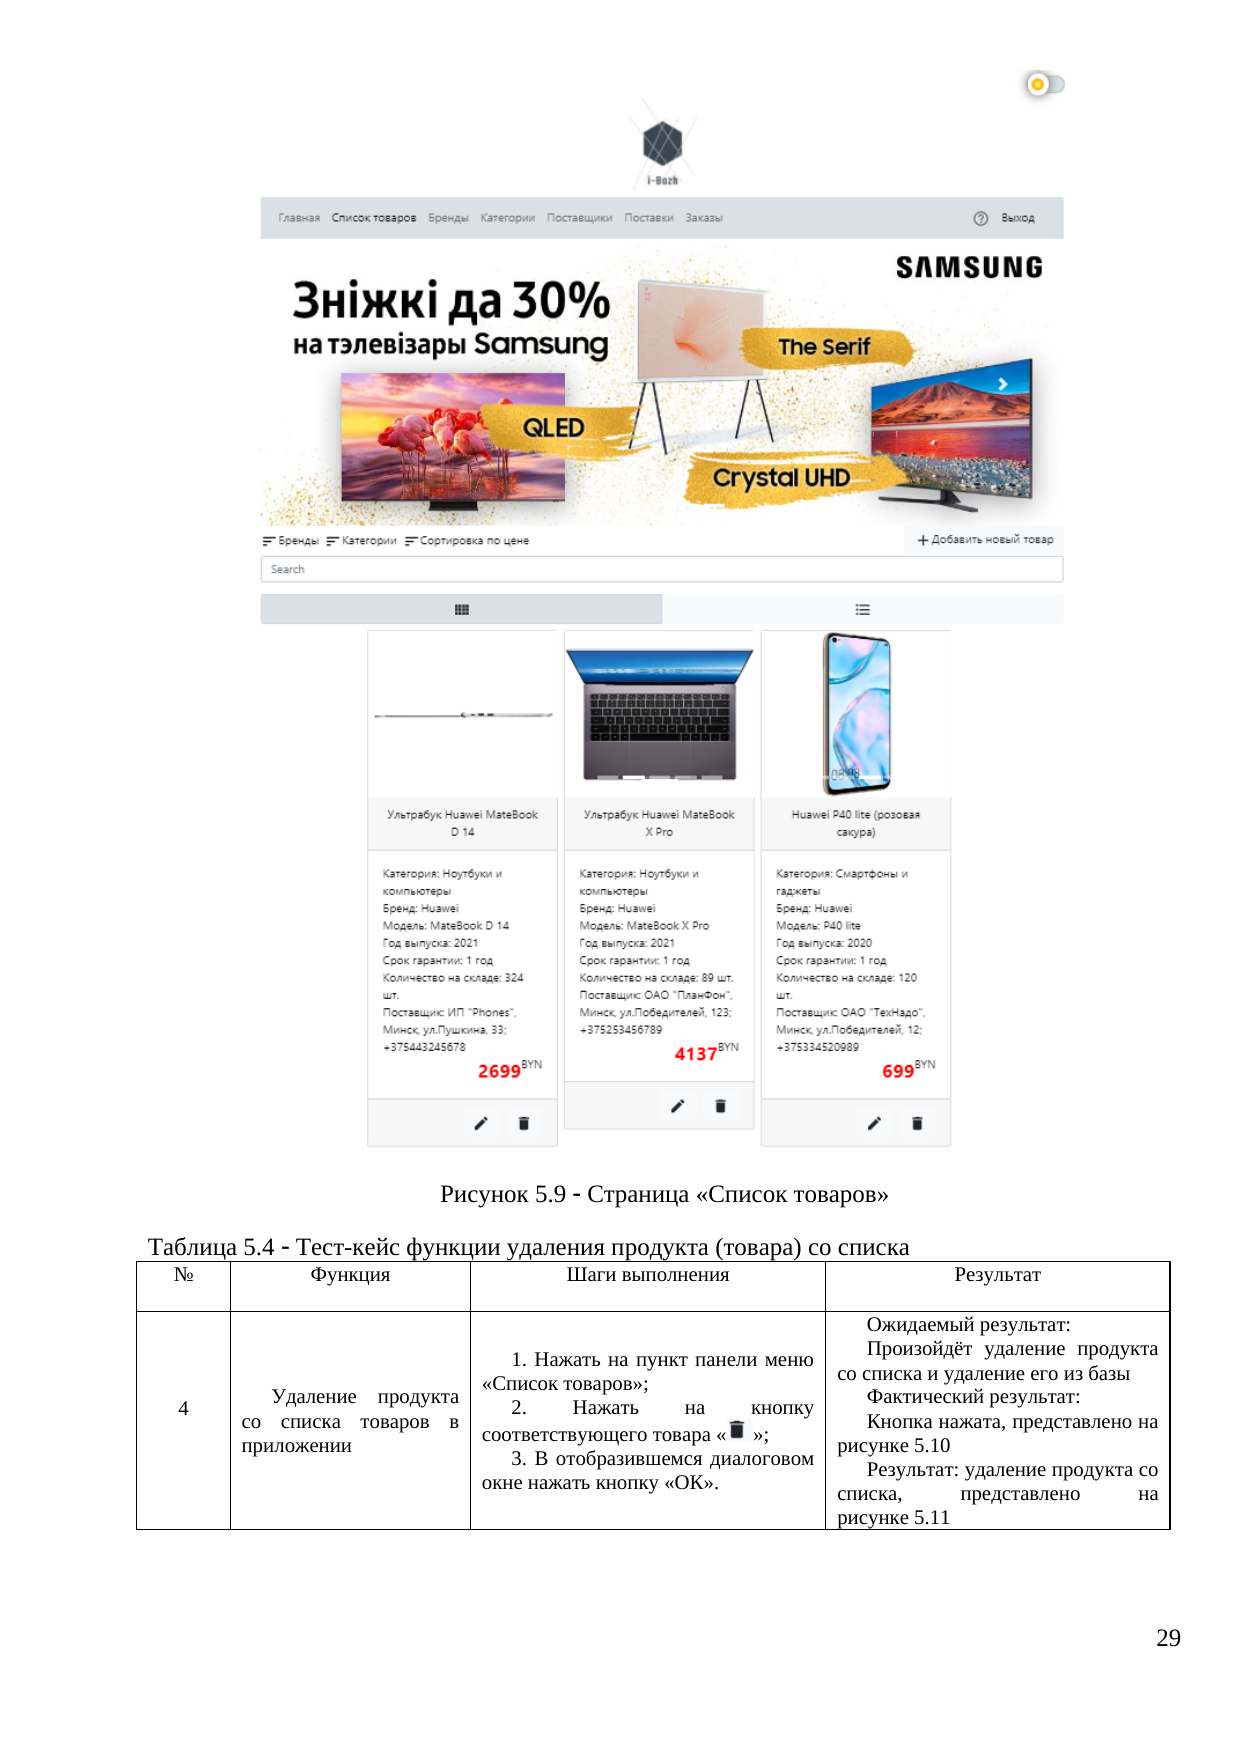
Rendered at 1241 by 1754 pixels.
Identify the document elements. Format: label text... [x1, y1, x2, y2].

text Рисунок 5.9 Страница «Список товаров» [148, 1179, 1181, 1207]
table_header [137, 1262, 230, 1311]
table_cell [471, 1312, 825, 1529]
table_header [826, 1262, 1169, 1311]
text Таблица 5.4 Тест-кейс функции удаления продукта (товара) со списка [148, 1232, 1181, 1261]
picture [256, 70, 1073, 1154]
picture [726, 1419, 753, 1442]
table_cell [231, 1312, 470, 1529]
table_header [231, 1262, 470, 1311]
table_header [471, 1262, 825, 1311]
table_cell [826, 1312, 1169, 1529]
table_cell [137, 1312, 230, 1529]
